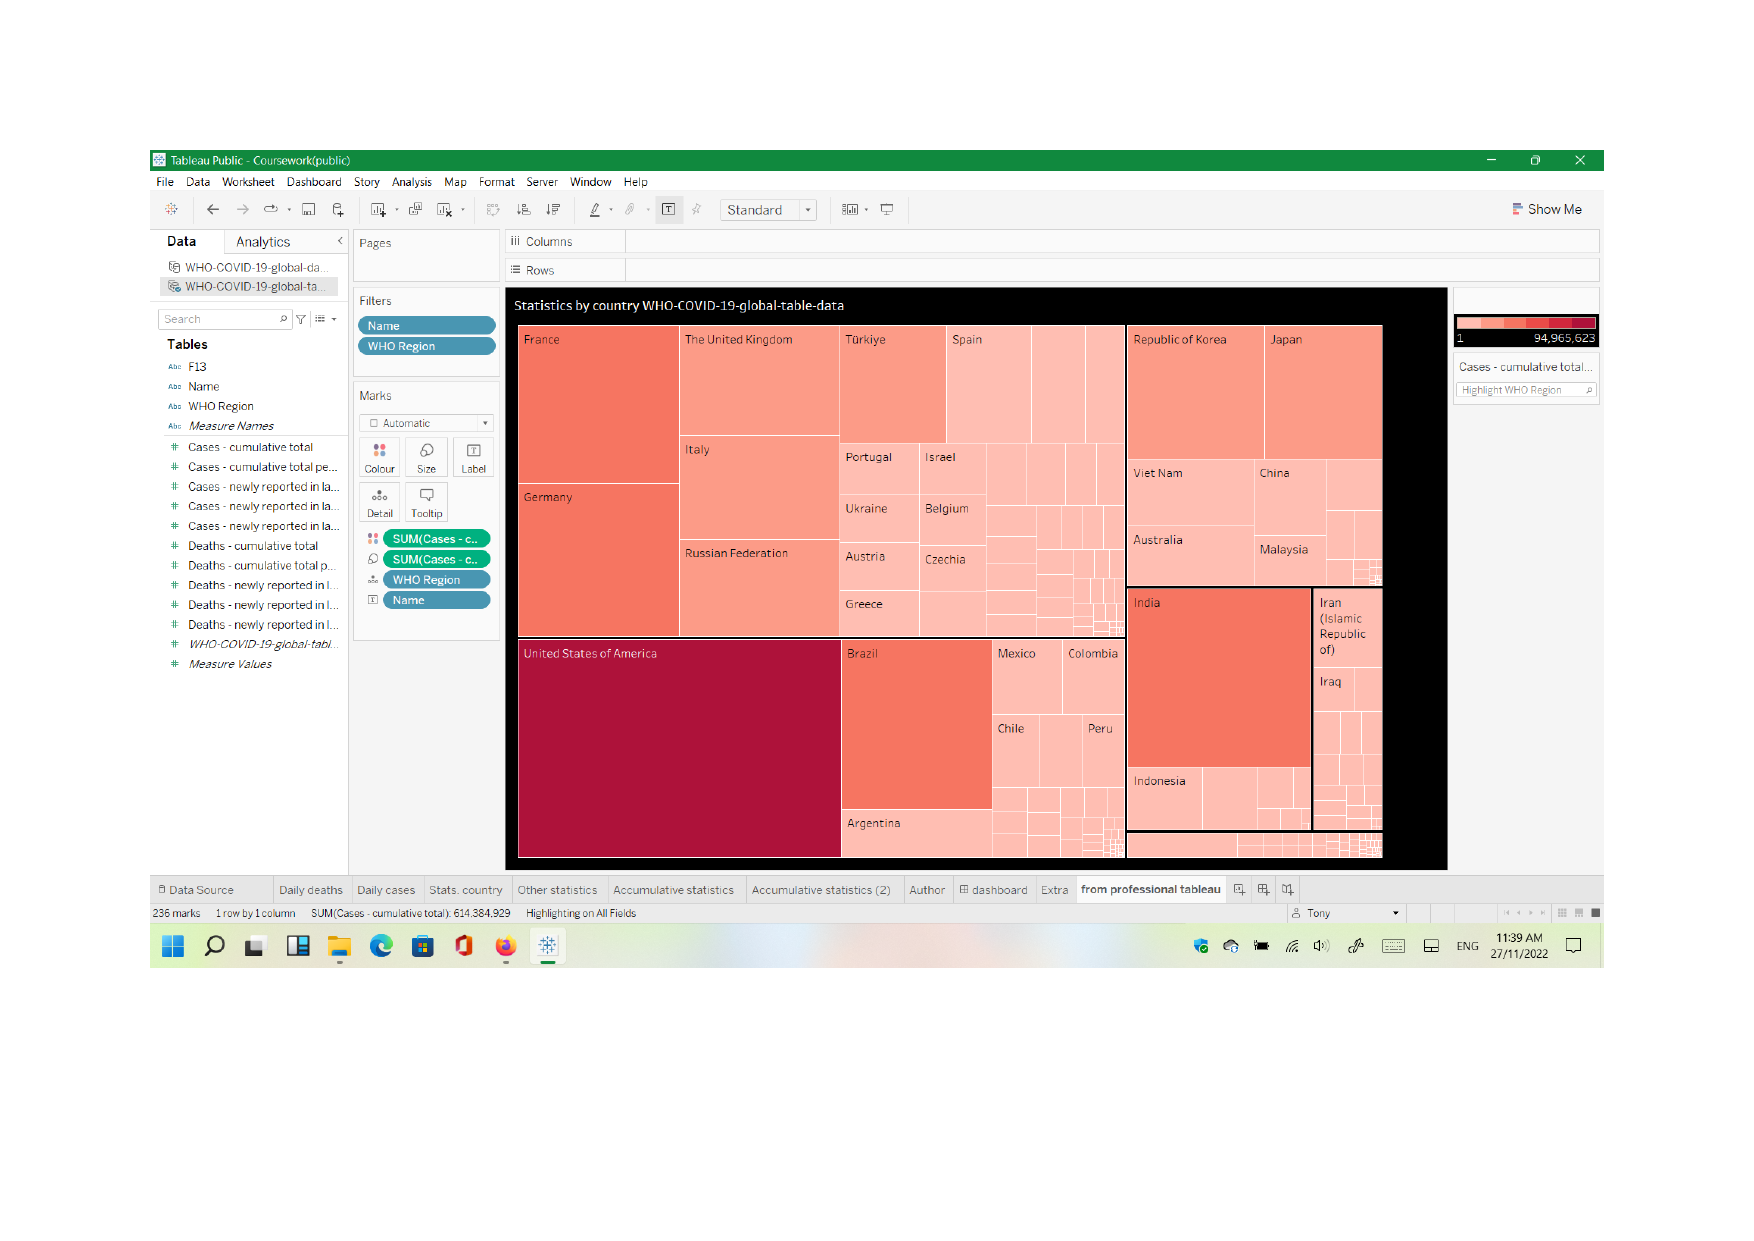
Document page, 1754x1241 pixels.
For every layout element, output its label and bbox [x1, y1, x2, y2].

picture [150, 150, 1604, 968]
